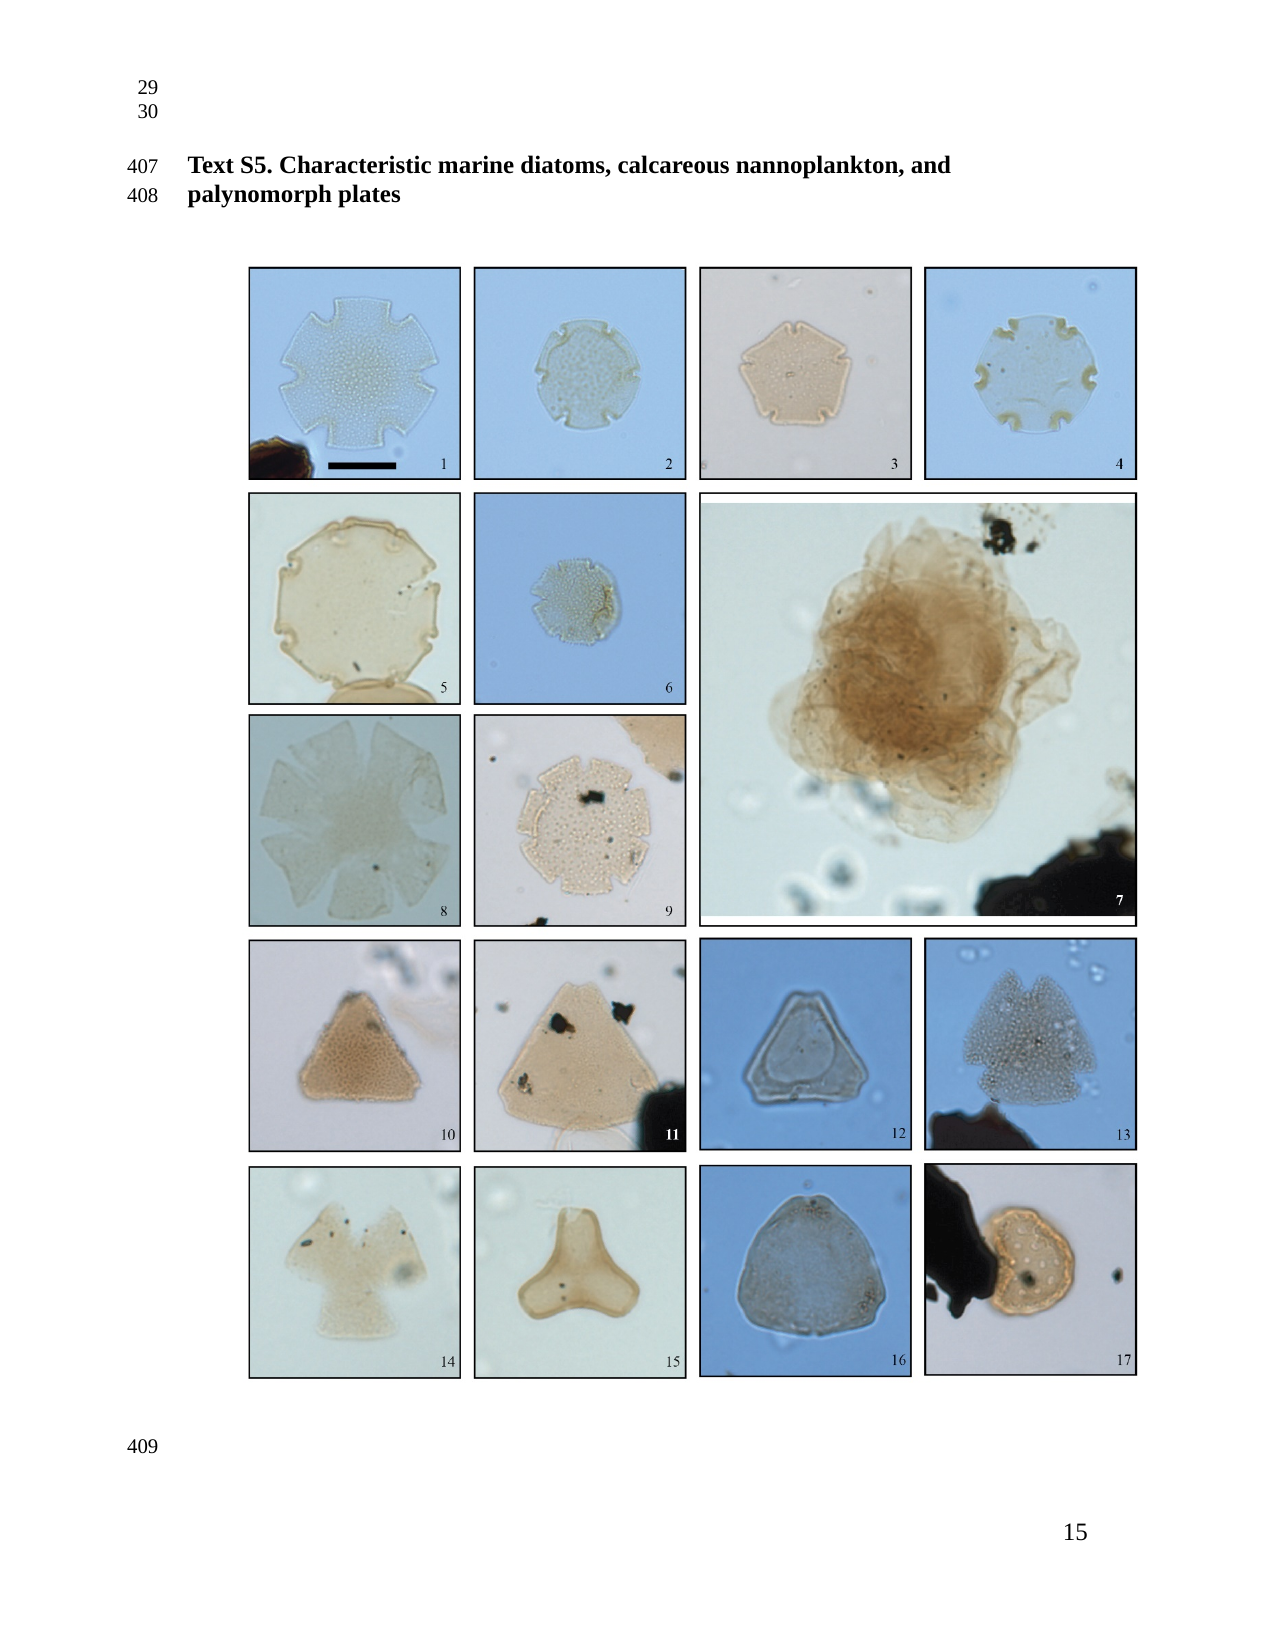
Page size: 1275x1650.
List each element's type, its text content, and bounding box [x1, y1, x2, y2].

subtitle Text S5. Characteristic marine diatoms, calcareous nannoplankton, and palynomorph plates [187, 150, 1087, 207]
picture [187, 213, 1163, 1454]
